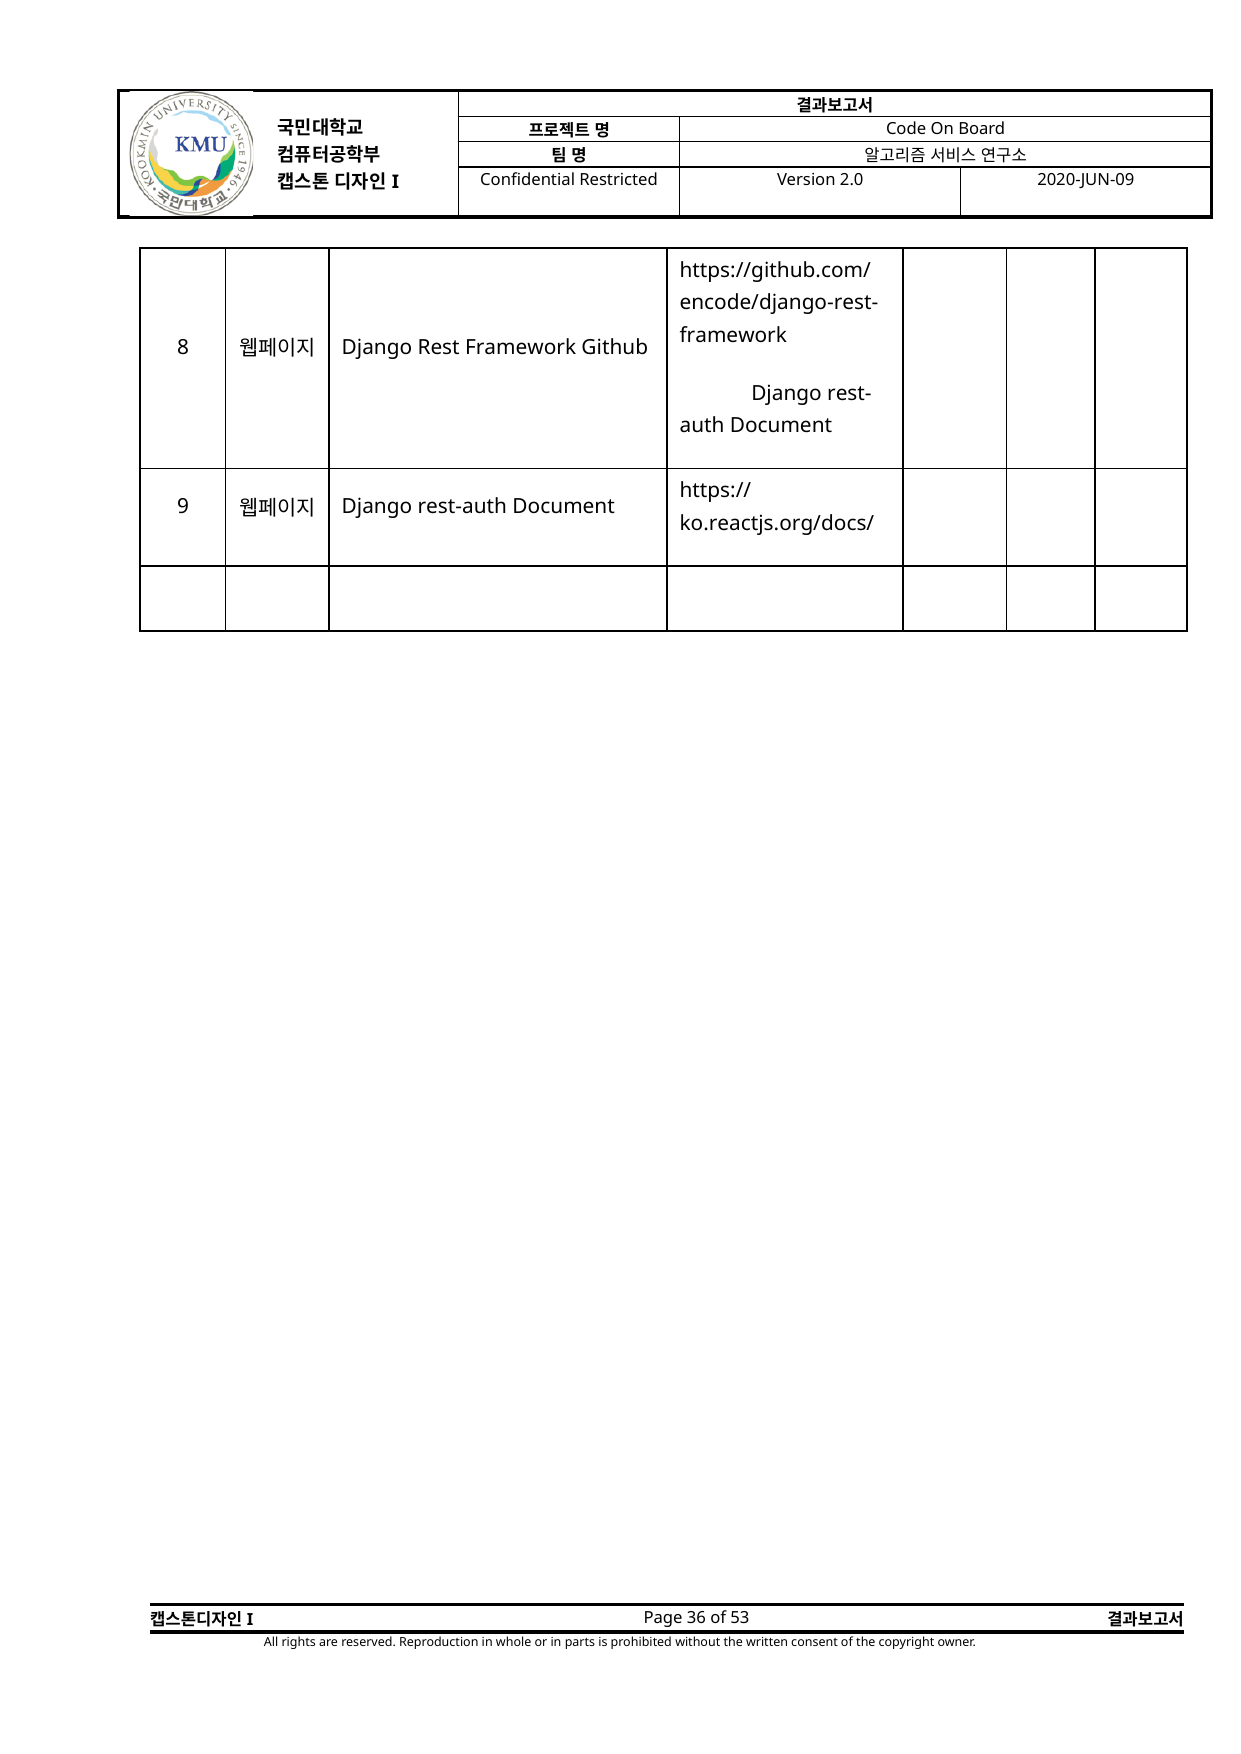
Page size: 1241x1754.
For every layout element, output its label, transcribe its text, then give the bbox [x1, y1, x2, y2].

table_cell [904, 249, 1006, 467]
table_cell [1007, 249, 1094, 467]
table_cell Django Rest Framework Github [330, 249, 666, 467]
table_cell 9 [141, 469, 225, 565]
table_cell https://github.com/encode/django-rest-framework Django rest-auth Document [668, 249, 902, 467]
table_cell 8 [141, 249, 225, 467]
table_cell https://ko.reactjs.org/docs/ [668, 469, 902, 565]
table_cell [1007, 567, 1094, 630]
table_cell Django rest-auth Document [330, 469, 666, 565]
table_cell 웹페이지 [226, 469, 328, 565]
table_cell [226, 567, 328, 630]
table_cell [904, 469, 1006, 565]
table_cell [668, 567, 902, 630]
table_cell [1096, 567, 1186, 630]
table_cell [1007, 469, 1094, 565]
table_cell 웹페이지 [226, 249, 328, 467]
picture [129, 91, 254, 216]
table_cell [330, 567, 666, 630]
table_cell [141, 567, 225, 630]
table_cell [904, 567, 1006, 630]
table_cell [1096, 469, 1186, 565]
table_cell [1096, 249, 1186, 467]
